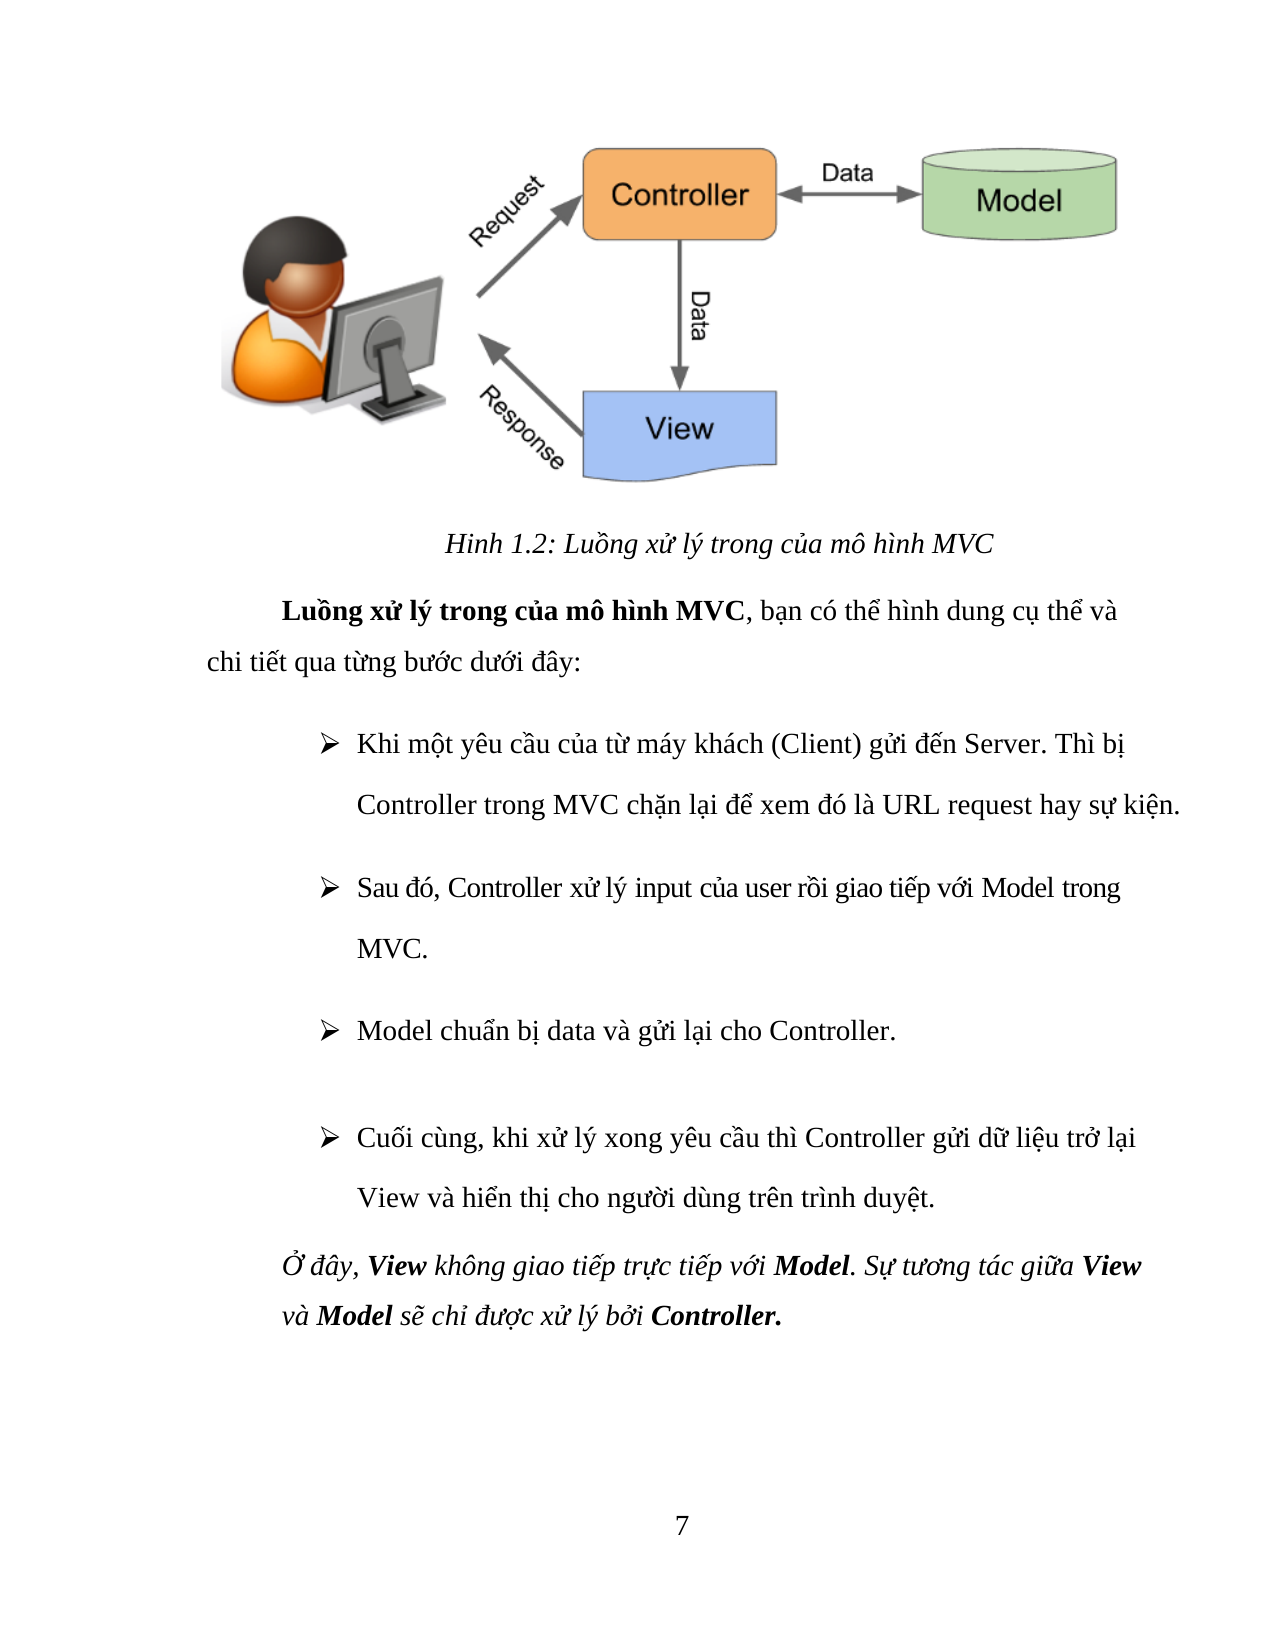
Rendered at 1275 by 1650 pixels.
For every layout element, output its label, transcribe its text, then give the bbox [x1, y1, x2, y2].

text Ở đây, View không giao tiếp trực tiếp với Model. Sự tương tác giữa View và Model sẽ chỉ được xử lý bởi Controller. [282, 1248, 1157, 1331]
list Cuối cùng, khi xử lý xong yêu cầu thì Controller gửi dữ liệu trở lại View và hiển thị cho người dùng trên trình duyệt. [319, 1104, 1157, 1214]
list Sau đó, Controller xử lý input của user rồi giao tiếp với Model trong MVC. [319, 854, 1152, 964]
list Khi một yêu cầu của từ máy khách (Client) gửi đến Server. Thì bị Controller trong MVC chặn lại để xem đó là URL request hay sự kiện. [319, 711, 1182, 821]
picture [221, 133, 1132, 493]
text Hinh 1.2: Luồng xử lý trong của mô hình MVC [282, 526, 1157, 560]
list Model chuẩn bị data và gửi lại cho Controller. [319, 998, 1157, 1057]
text Luồng xử lý trong của mô hình MVC, bạn có thể hình dung cụ thể và chi tiết qua từng bước dưới đây: [207, 593, 1157, 677]
